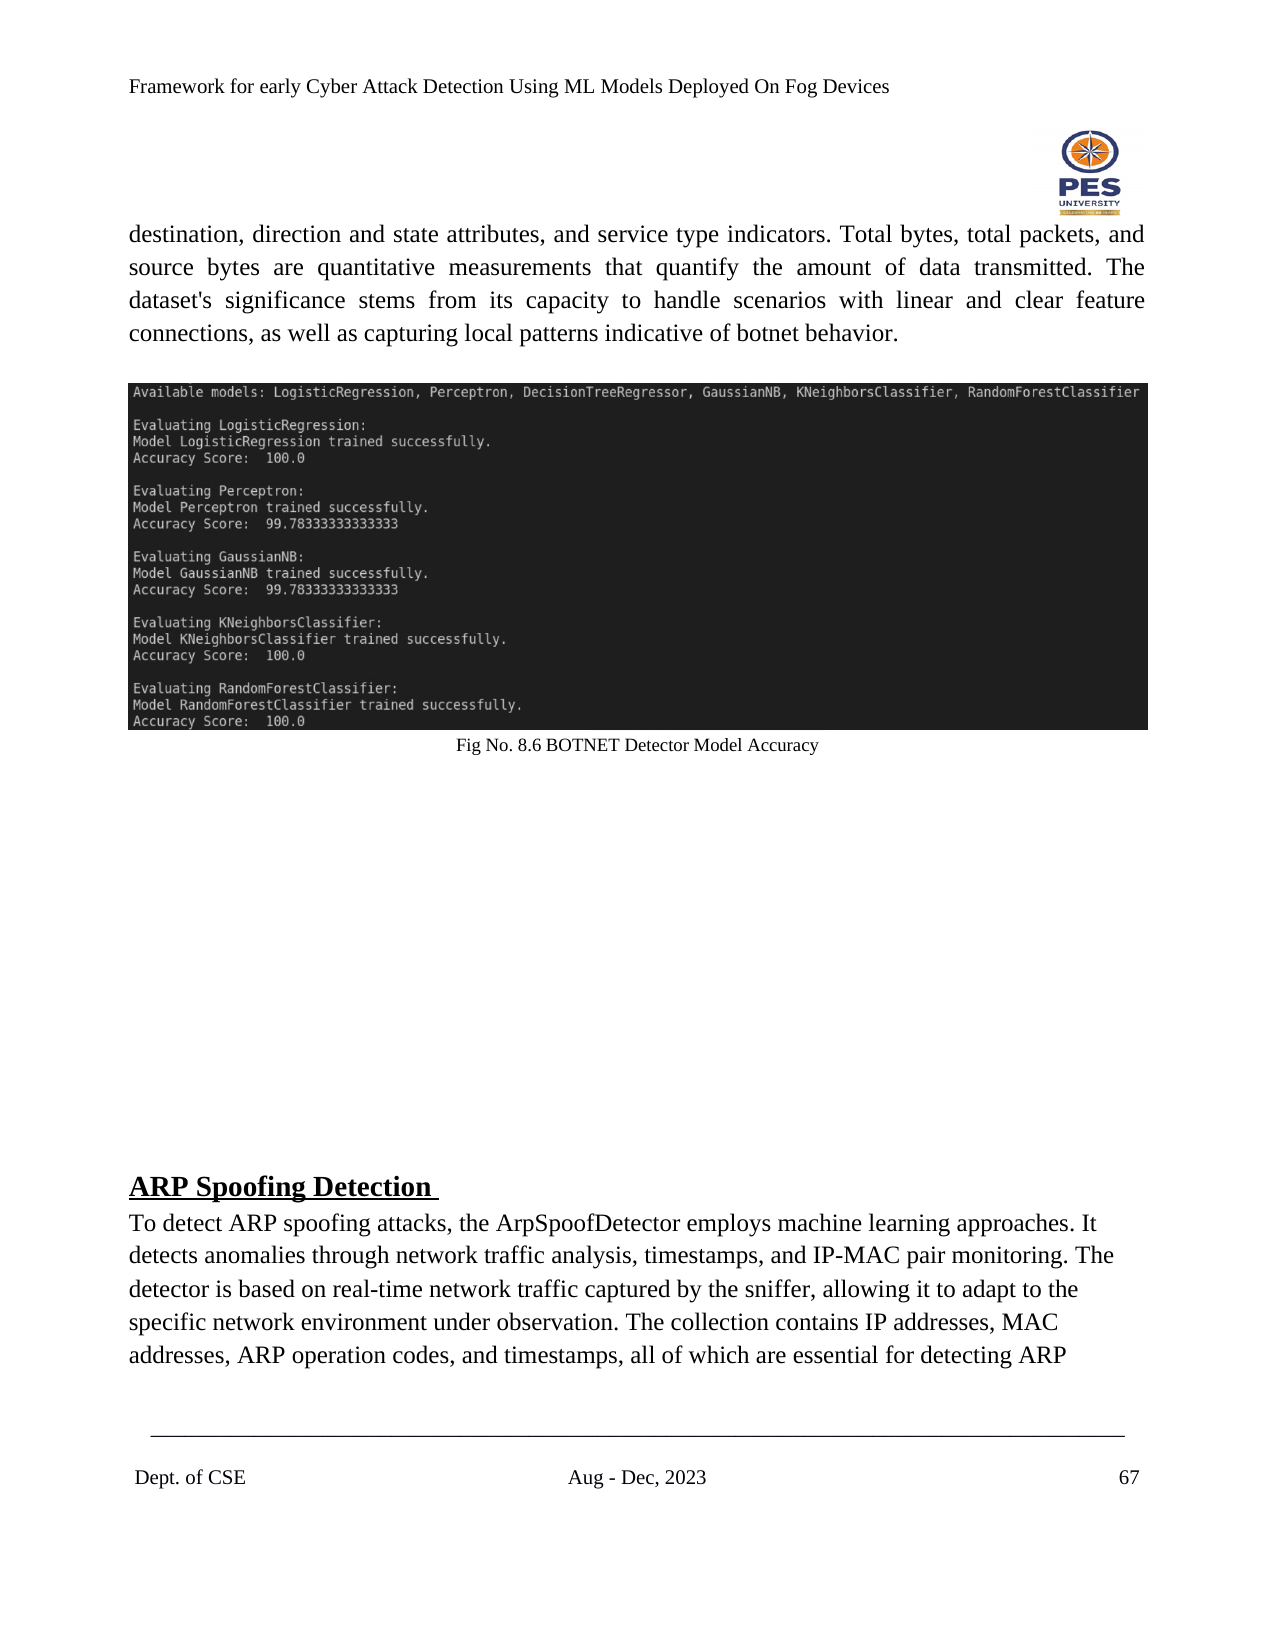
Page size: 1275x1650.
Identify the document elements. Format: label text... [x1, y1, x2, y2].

picture [1032, 124, 1147, 219]
picture [128, 383, 1148, 731]
text ARP Spoofing Detection [128, 784, 1146, 1203]
text Fig No. 8.6 BOTNET Detector Model Accuracy [128, 734, 1146, 756]
